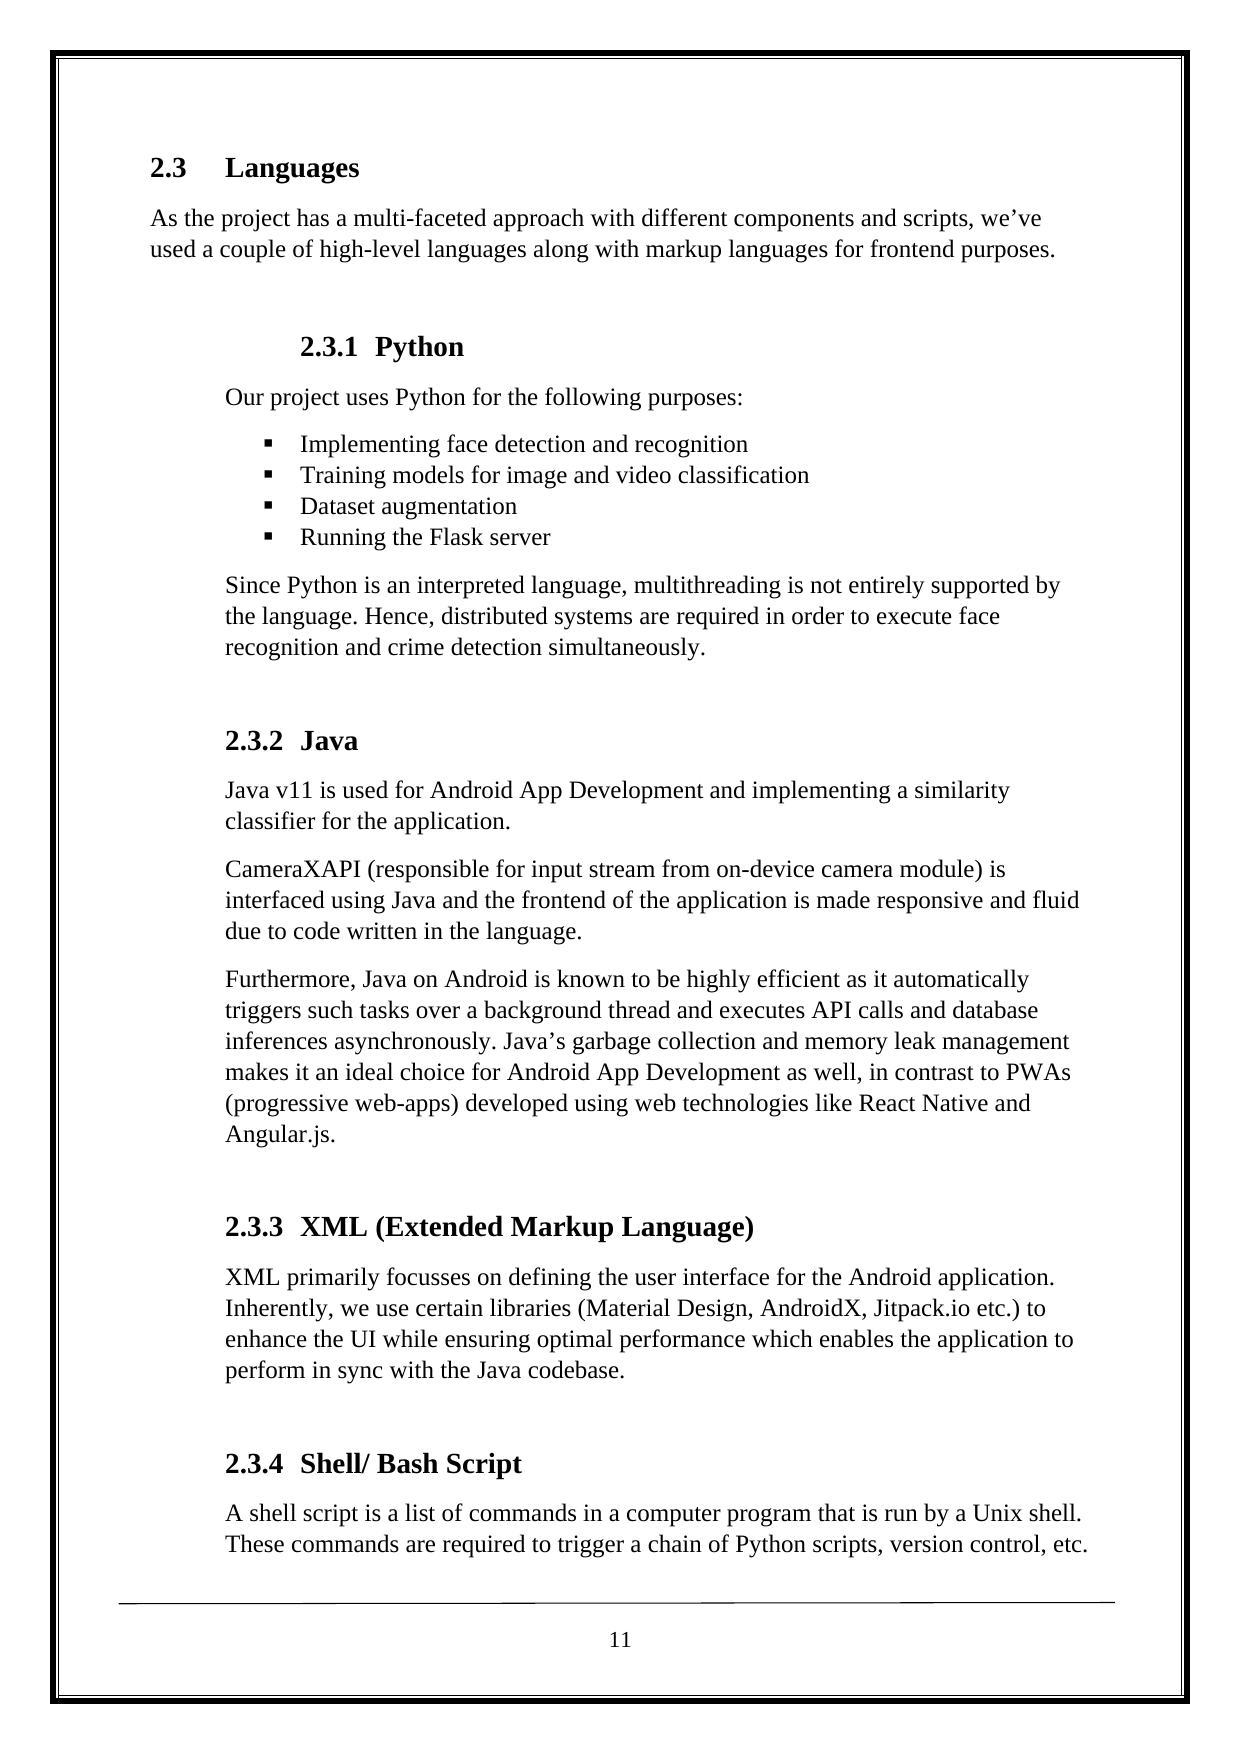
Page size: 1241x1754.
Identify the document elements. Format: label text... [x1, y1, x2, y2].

text Our project uses Python for the following purposes: [225, 382, 1090, 410]
list Running the Flask server [262, 522, 1090, 551]
text CameraXAPI (responsible for input stream from on-device camera module) is interfaced using Java and the frontend of the application is made responsive and fluid due to code written in the language. [225, 854, 1090, 945]
text As the project has a multi-faceted approach with different components and scripts, we’ve used a couple of high-level languages along with markup languages for frontend purposes. [150, 203, 1090, 263]
text 2.3.1 Python [225, 329, 1090, 362]
text 2.3 Languages [150, 150, 1090, 183]
list Implementing face detection and recognition [262, 429, 1090, 458]
text Furthermore, Java on Android is known to be highly efficient as it automatically triggers such tasks over a background thread and executes API calls and database inferences asynchronously. Java’s garbage collection and memory leak management makes it an ideal choice for Android App Development as well, in contrast to PWAs (progressive web-apps) developed using web technologies like React Native and Angular.js. [225, 964, 1090, 1148]
list Training models for image and video classification [262, 460, 1090, 489]
text Since Python is an interpreted language, multithreading is not entirely supported by the language. Hence, distributed systems are required in order to execute face recognition and crime detection simultaneously. [225, 570, 1090, 661]
list Dataset augmentation [262, 491, 1090, 520]
text 2.3.4 Shell/ Bash Script [225, 1446, 1090, 1479]
text 2.3.3 XML (Extended Markup Language) [225, 1209, 1090, 1243]
text A shell script is a list of commands in a computer program that is run by a Unix shell. These commands are required to trigger a chain of Python scripts, version control, etc. [225, 1498, 1090, 1558]
text 2.3.2 Java [225, 723, 1090, 756]
text XML primarily focusses on defining the user interface for the Android application. Inherently, we use certain libraries (Material Design, AndroidX, Jitpack.io etc.) to enhance the UI while ensuring optimal performance which enables the application to perform in sync with the Java codebase. [225, 1262, 1090, 1384]
text Java v11 is used for Android App Development and implementing a similarity classifier for the application. [225, 775, 1090, 835]
